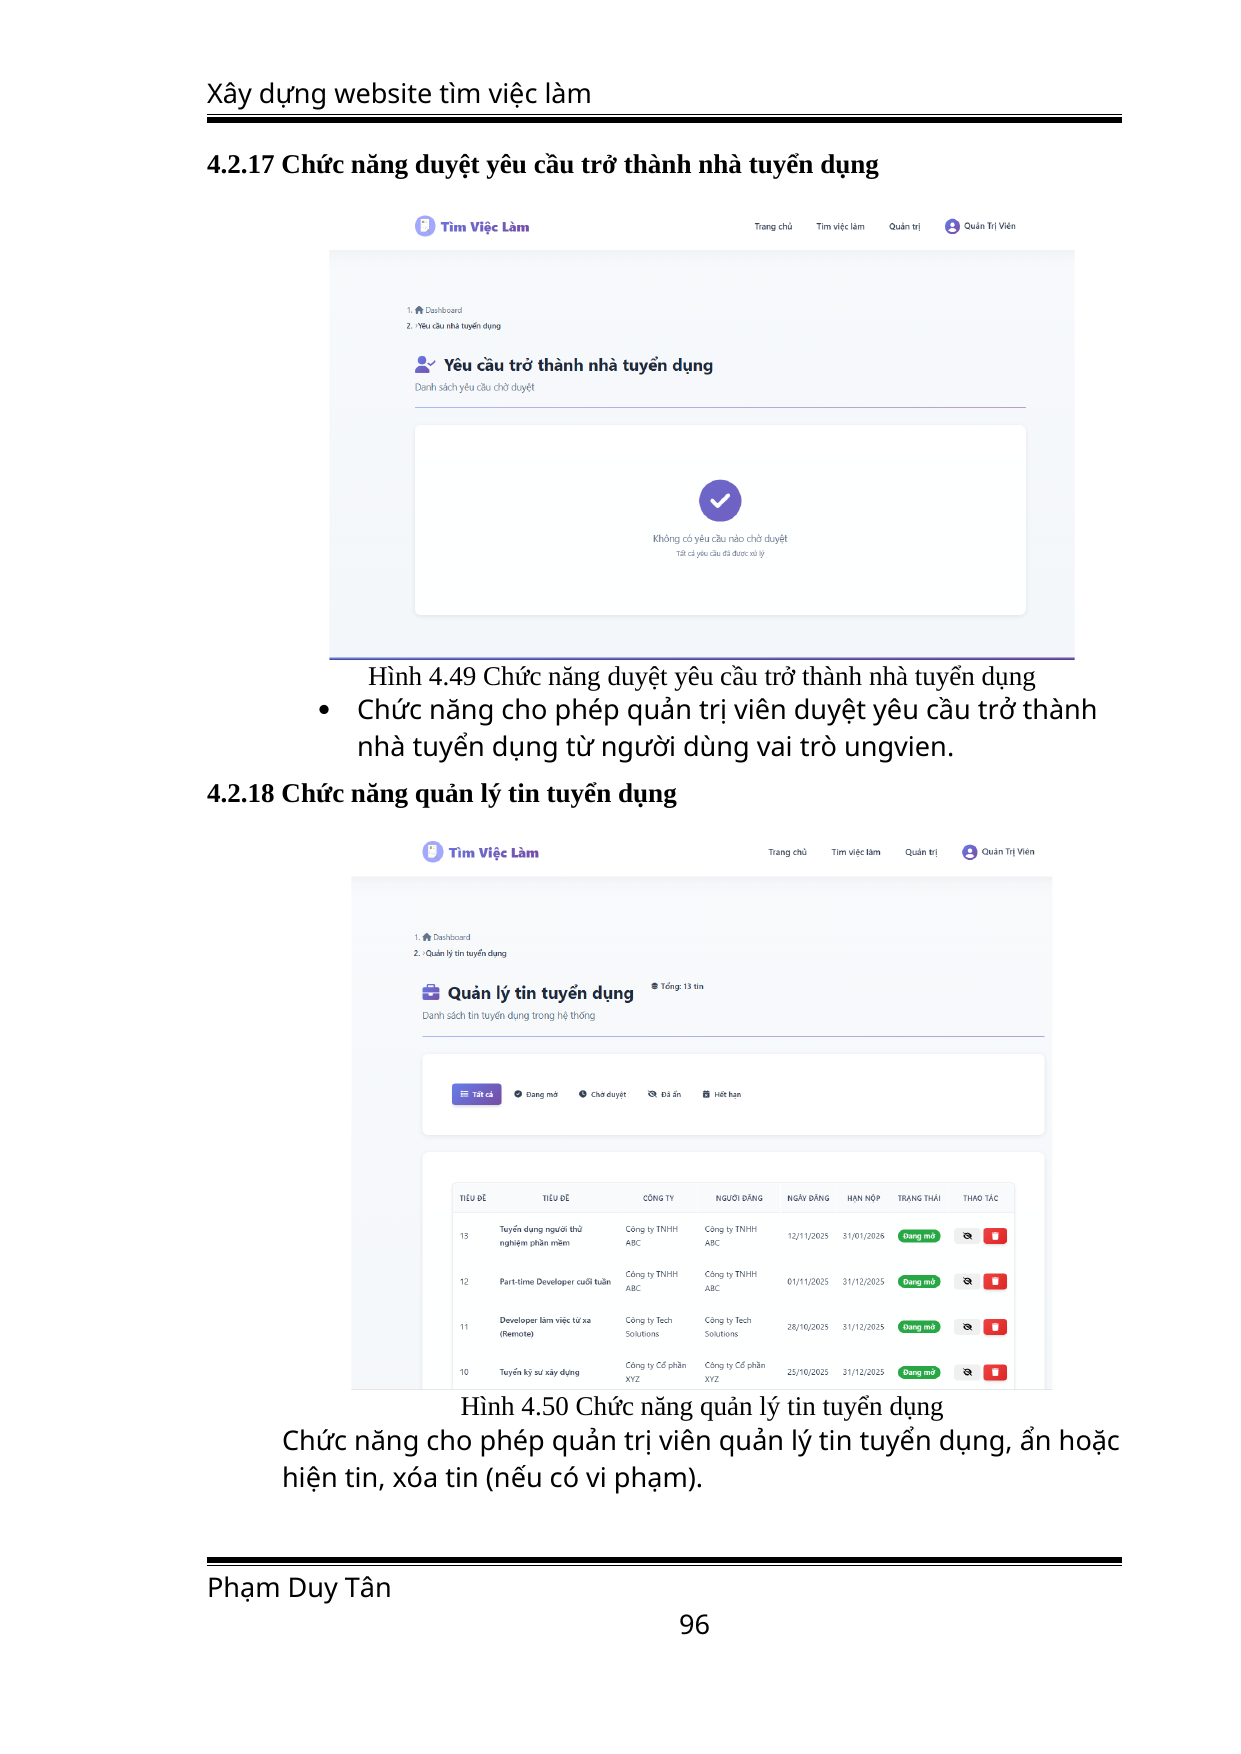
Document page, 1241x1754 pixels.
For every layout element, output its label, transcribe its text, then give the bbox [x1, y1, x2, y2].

text Chức năng cho phép quản trị viên quản lý tin tuyển dụng, ẩn hoặc hiện tin, xóa tin (nếu có vi phạm). [282, 1421, 1122, 1495]
subtitle Chức năng duyệt yêu cầu trở thành nhà tuyển dụng [207, 148, 1122, 179]
picture [351, 836, 1053, 1390]
subtitle Chức năng quản lý tin tuyển dụng [207, 777, 1122, 808]
list Chức năng cho phép quản trị viên duyệt yêu cầu trở thành nhà tuyển dụng từ người dùng vai trò ungvien. [319, 691, 1122, 764]
picture [329, 206, 1075, 660]
